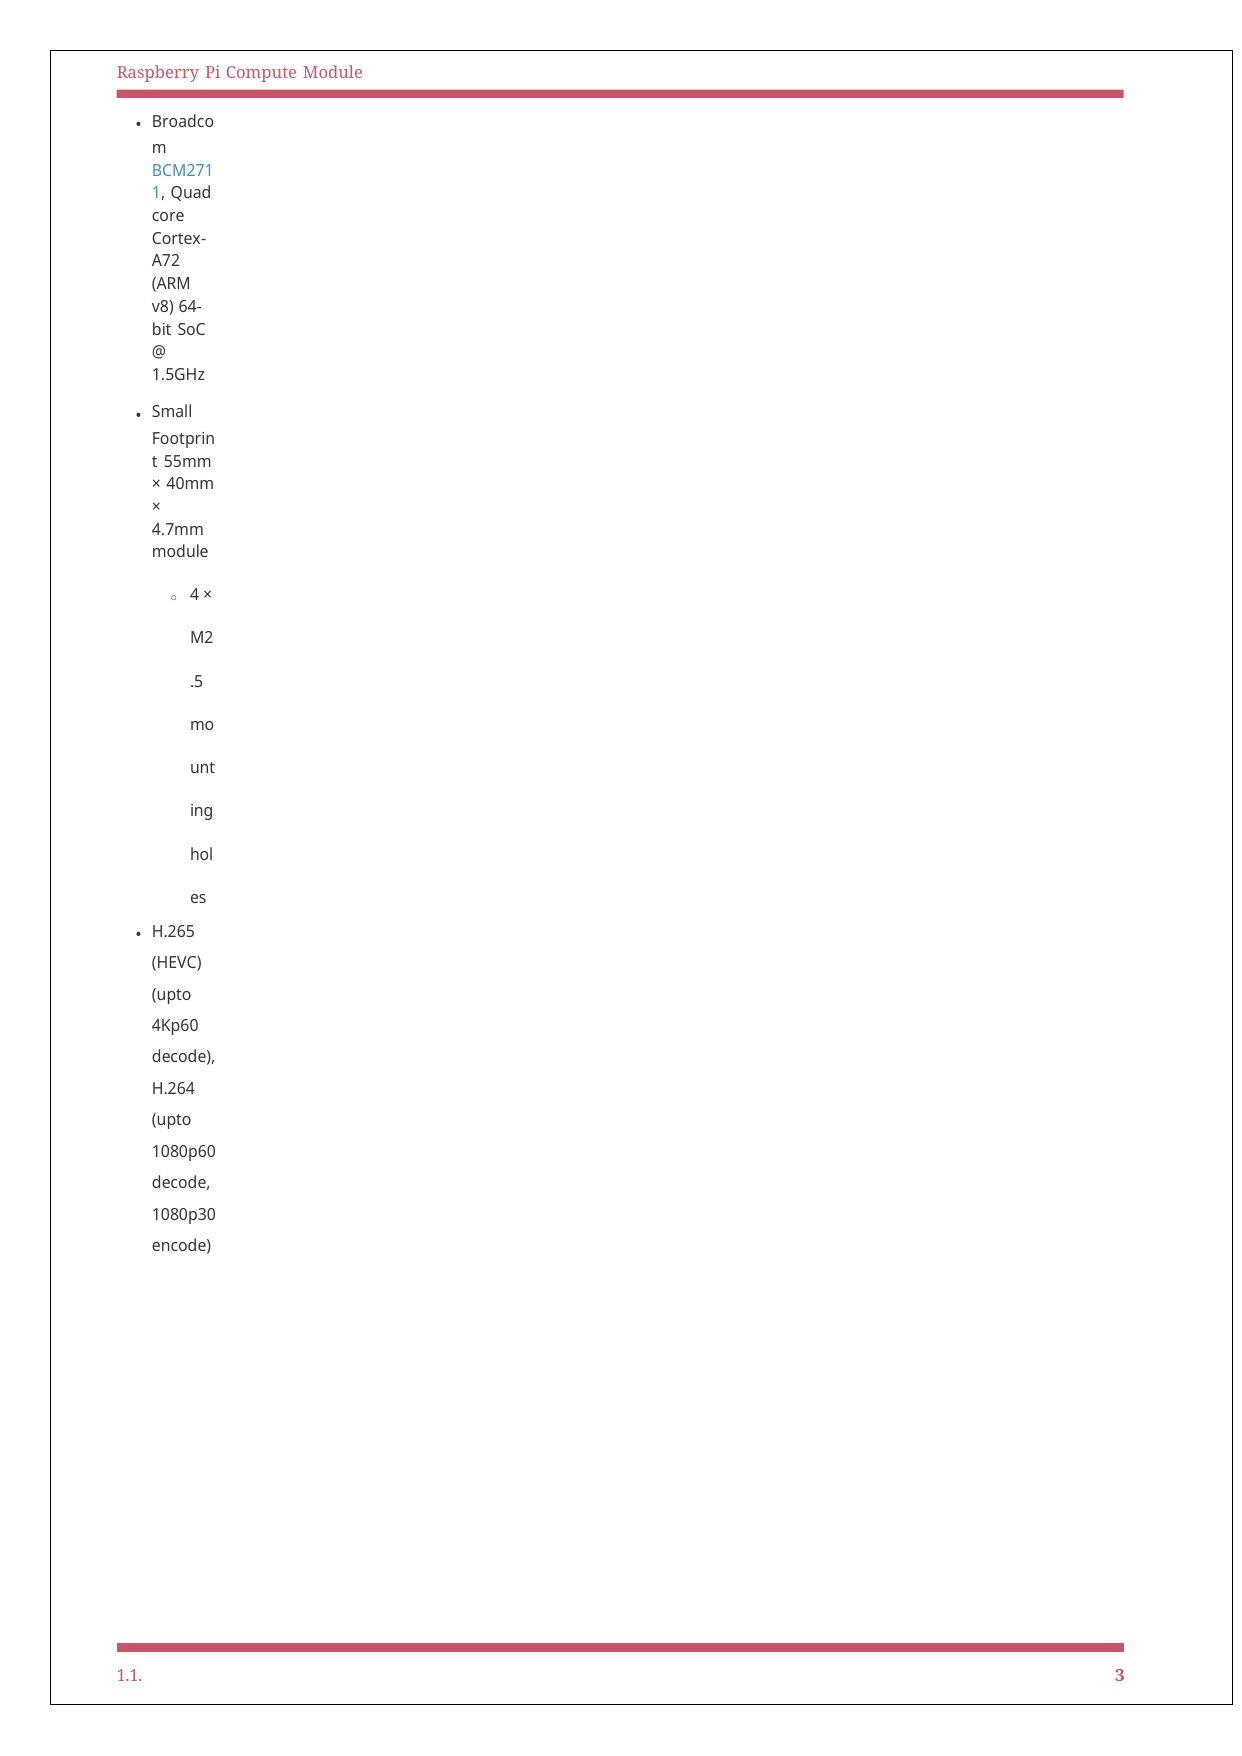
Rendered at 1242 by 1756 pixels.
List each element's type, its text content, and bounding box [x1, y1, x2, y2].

list Small Footprint 55mm × 40mm × 4.7mm module [135, 387, 217, 563]
list 4 × M2.5 mounting holes [168, 566, 217, 912]
list Broadcom BCM2711, Quad core Cortex-A72 (ARM v8) 64-bit SoC @ 1.5GHz [135, 96, 217, 385]
list H.265 (HEVC) (upto 4Kp60 decode), H.264 (upto 1080p60 decode, 1080p30 encode) [135, 912, 217, 1258]
